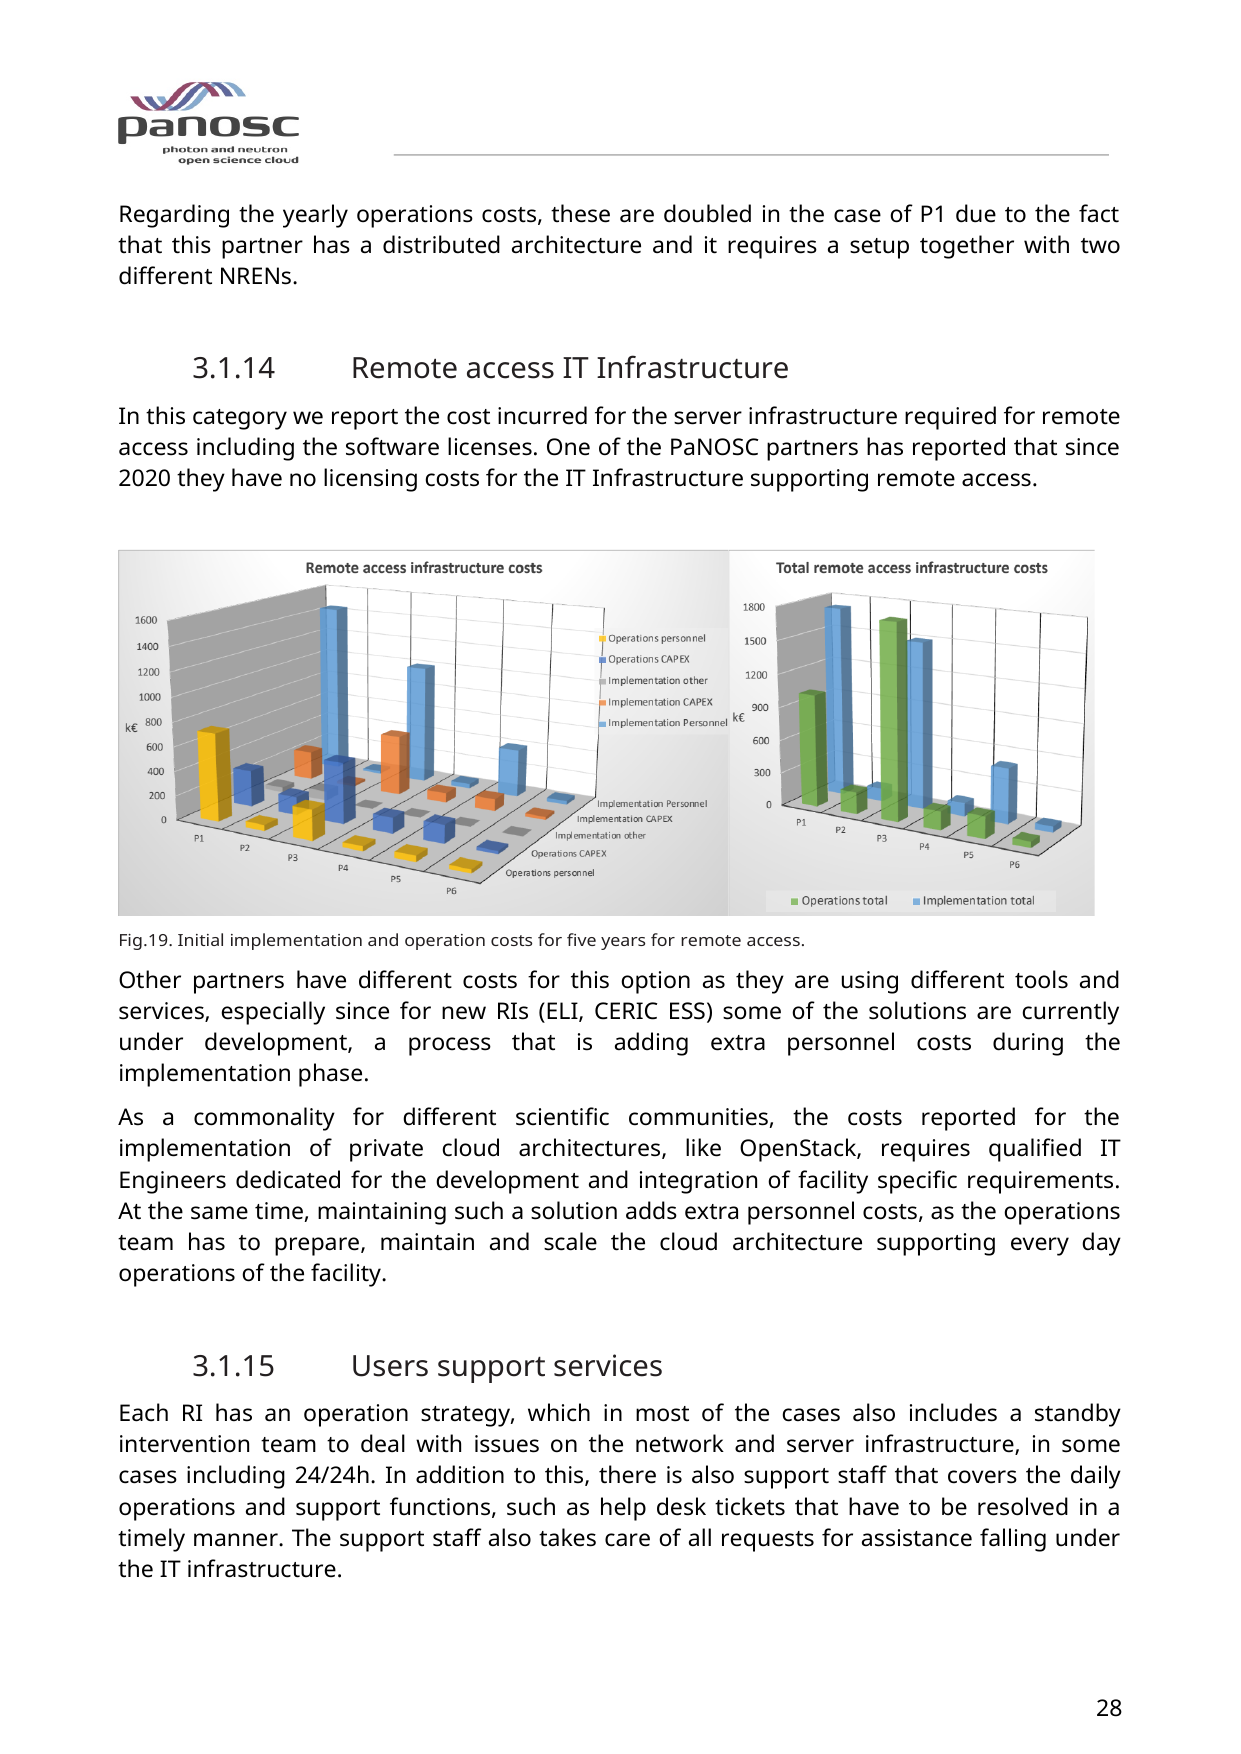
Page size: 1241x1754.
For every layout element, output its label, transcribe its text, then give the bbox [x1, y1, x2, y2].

text As a commonality for different scientific communities, the costs reported for the implementation of private cloud architectures, like OpenStack, requires qualified IT Engineers dedicated for the development and integration of facility specific requirements. At the same time, maintaining such a solution adds extra personnel costs, as the operations team has to prepare, maintain and scale the cloud architecture supporting every day operations of the facility. [118, 1101, 1122, 1288]
subtitle Remote access IT Infrastructure [192, 347, 1122, 387]
text Other partners have different costs for this option as they are using different tools and services, especially since for new RIs (ELI, CERIC ESS) some of the solutions are currently under development, a process that is adding extra personnel costs during the implementation phase. [118, 963, 1122, 1088]
text Fig.19. Initial implementation and operation costs for five years for remote access. [118, 928, 1122, 951]
text Each RI has an operation strategy, which in most of the cases also includes a standby intervention team to deal with issues on the network and server infrastructure, in some cases including 24/24h. In addition to this, there is also support staff that covers the daily operations and support functions, such as help desk tickets that have to be resolved in a timely manner. The support staff also takes care of all requests for assistance falling under the IT infrastructure. [118, 1397, 1122, 1584]
subtitle Users support services [192, 1345, 1122, 1384]
text Regarding the yearly operations costs, these are doubled in the case of P1 due to the fact that this partner has a distributed architecture and it requires a setup together with two different NRENs. [118, 197, 1122, 291]
text In this category we report the cost incurred for the server infrastructure required for remote access including the software licenses. One of the PaNOSC partners has reported that since 2020 they have no licensing costs for the IT Infrastructure supporting remote access. [118, 400, 1122, 493]
picture [118, 60, 1109, 193]
